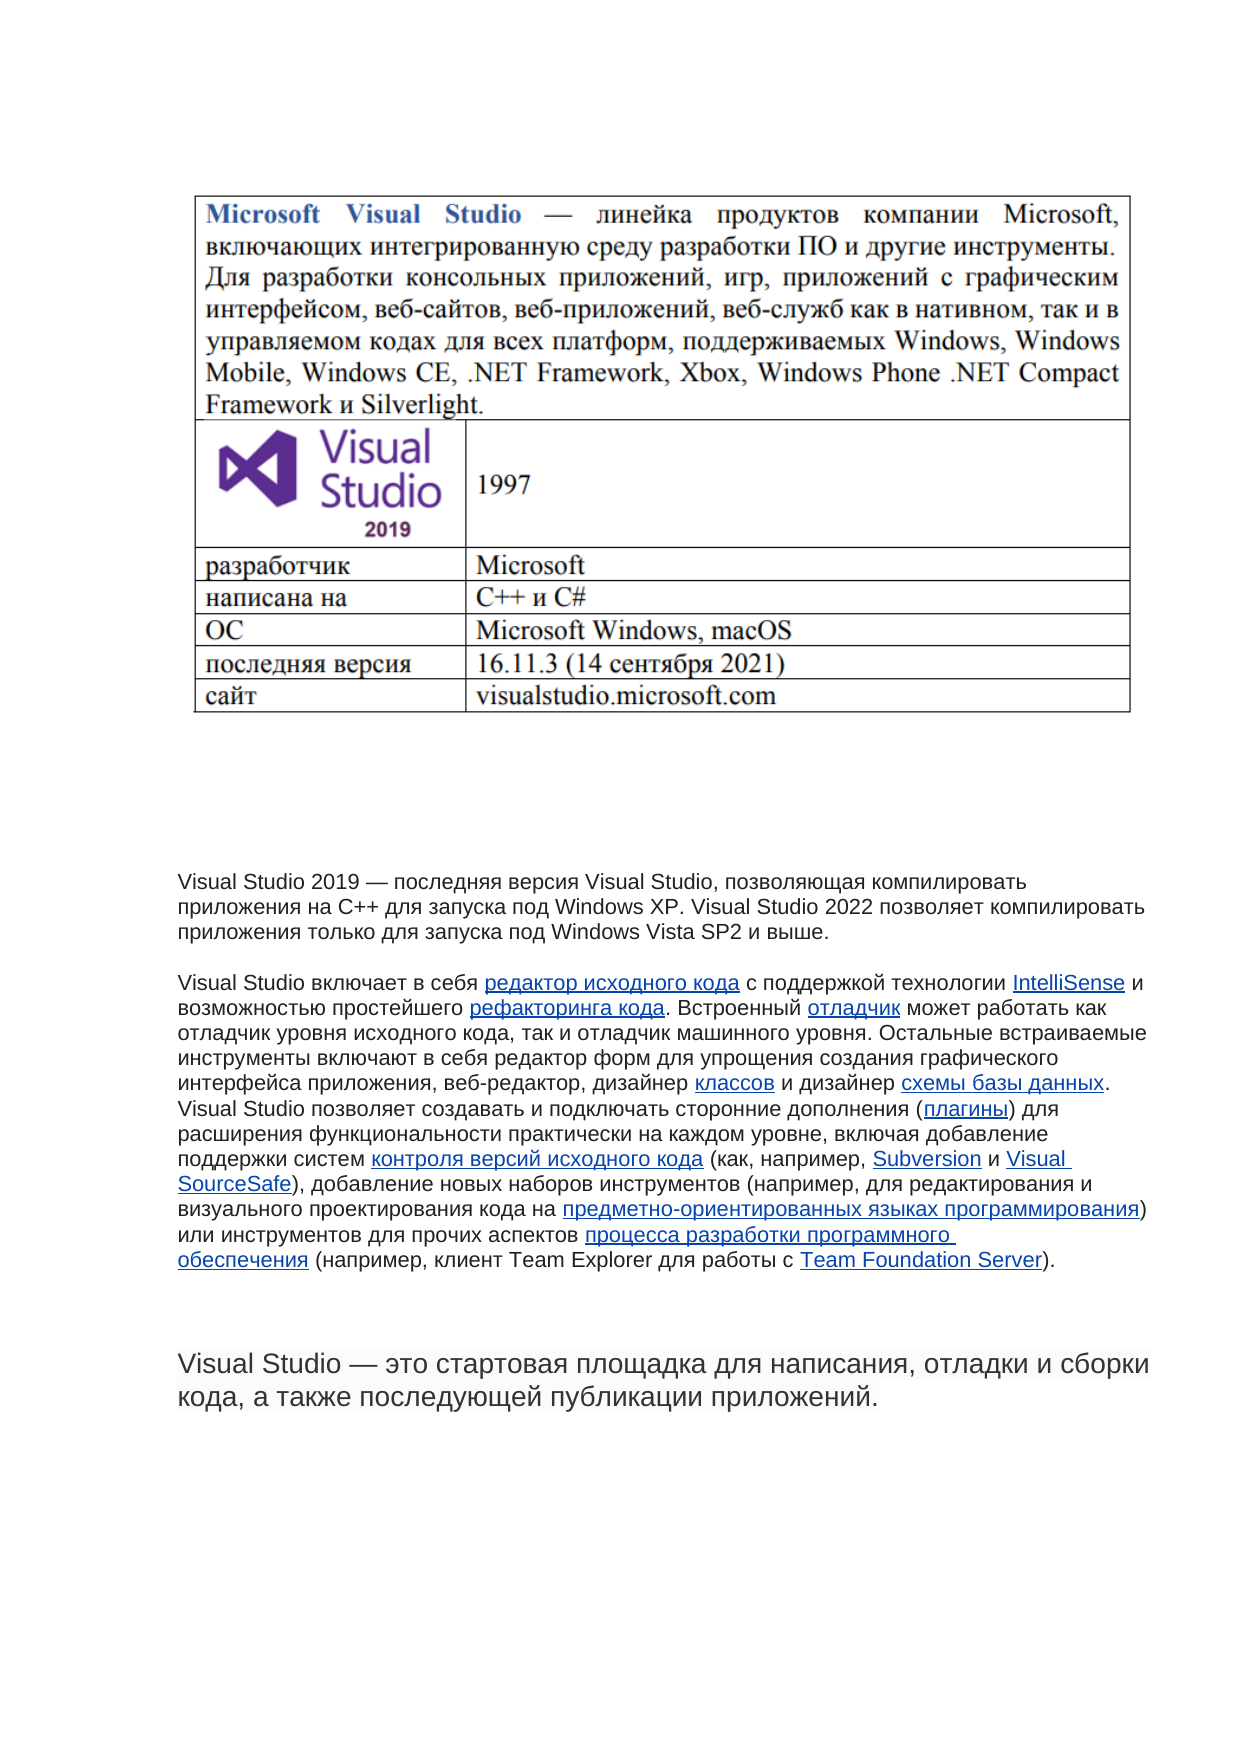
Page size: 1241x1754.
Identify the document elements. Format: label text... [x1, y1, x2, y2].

text Visual Studio 2019 — последняя версия Visual Studio, позволяющая компилировать приложения на C++ для запуска под Windows XP. Visual Studio 2022 позволяет компилировать приложения только для запуска под Windows Vista SP2 и выше. [177, 868, 1152, 944]
text Visual Studio — это стартовая площадка для написания, отладки и сборки кода, а также последующей публикации приложений. [177, 1347, 1152, 1412]
picture [177, 185, 1152, 735]
text Visual Studio включает в себя редактор исходного кода с поддержкой технологии IntelliSense и возможностью простейшего рефакторинга кода. Встроенный отладчик может работать как отладчик уровня исходного кода, так и отладчик машинного уровня. Остальные встраиваемые инструменты включают в себя редактор форм для упрощения создания графического интерфейса приложения, веб-редактор, дизайнер классов и дизайнер схемы базы данных. Visual Studio позволяет создавать и подключать сторонние дополнения (плагины) для расширения функциональности практически на каждом уровне, включая добавление поддержки систем контроля версий исходного кода (как, например, Subversion и Visual SourceSafe), добавление новых наборов инструментов (например, для редактирования и визуального проектирования кода на предметно-ориентированных языках программирования) или инструментов для прочих аспектов процесса разработки программного обеспечения (например, клиент Team Explorer для работы с Team Foundation Server). [827, 969, 1152, 1272]
